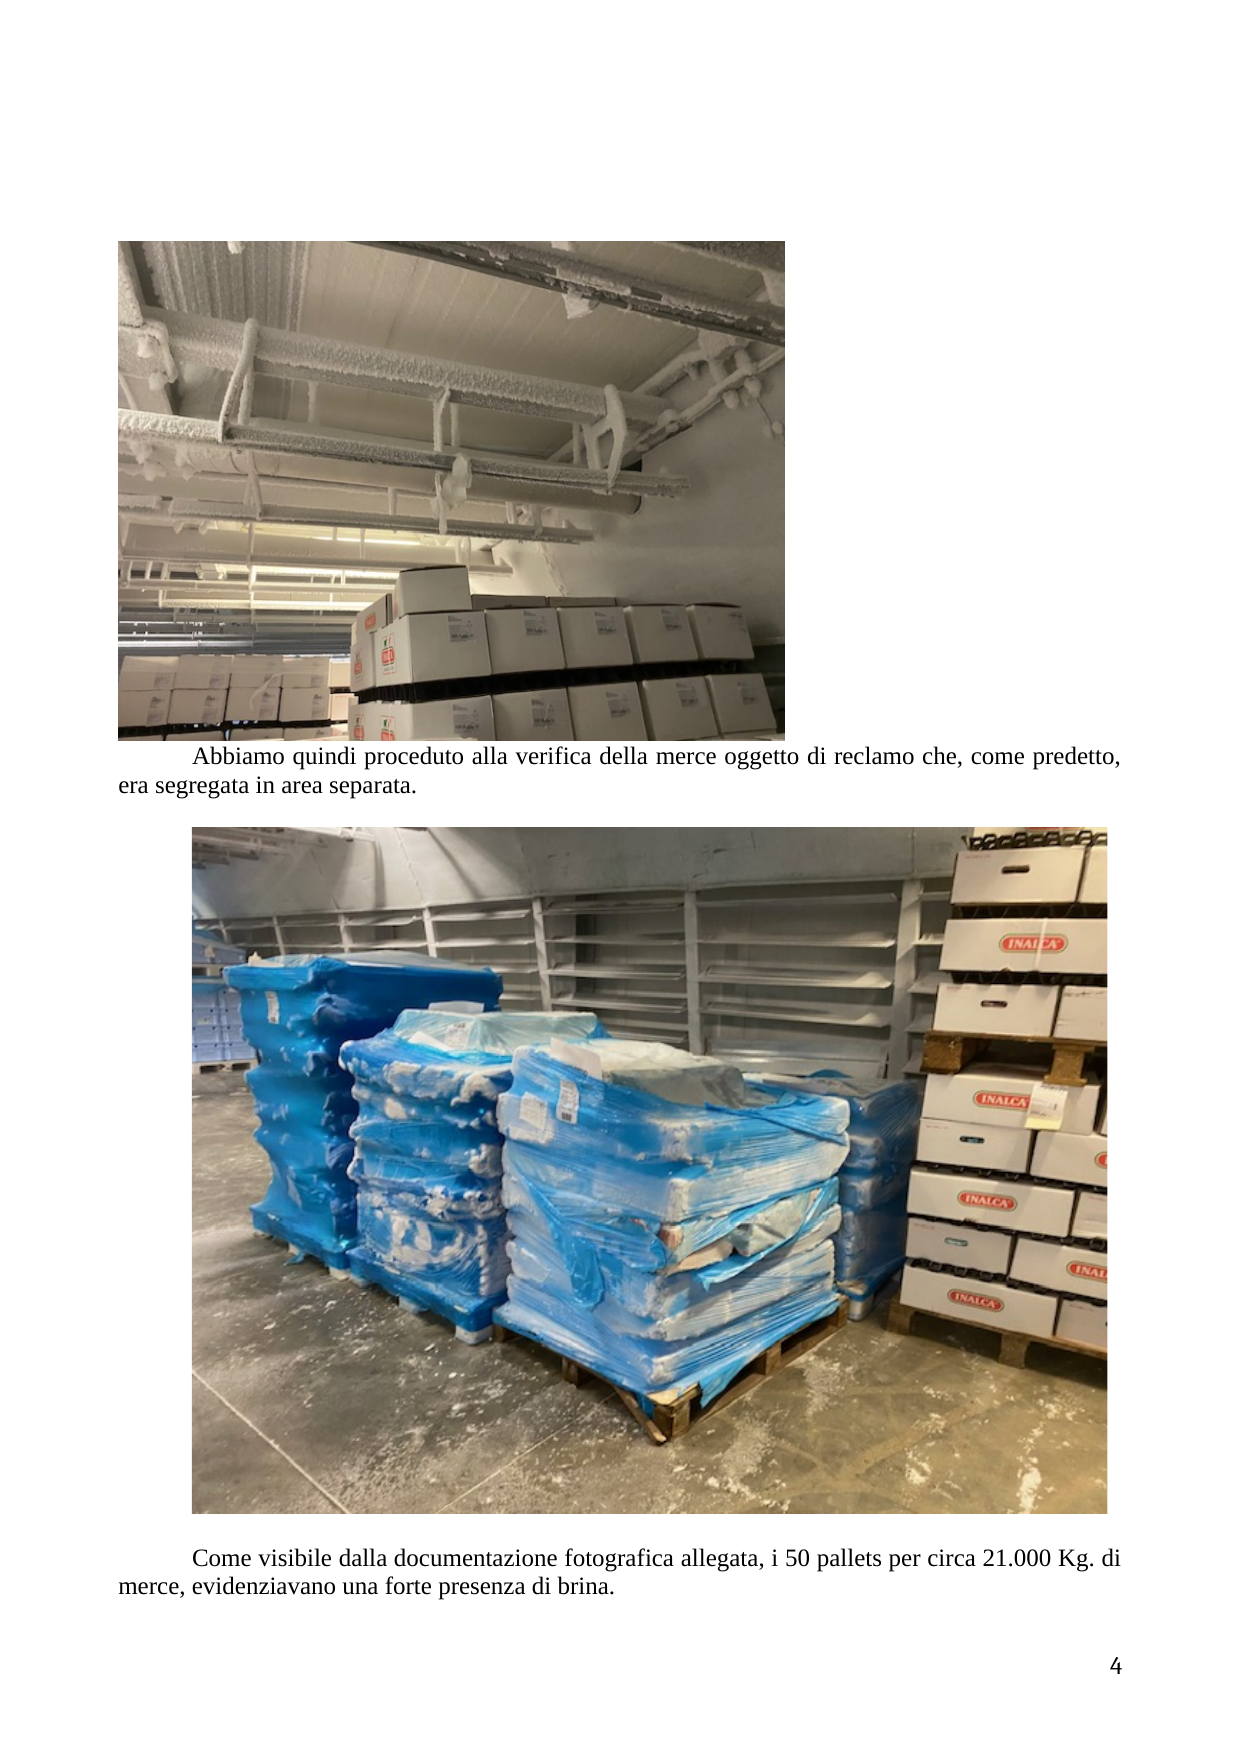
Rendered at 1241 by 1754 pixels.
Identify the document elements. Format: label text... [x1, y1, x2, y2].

text Abbiamo quindi proceduto alla verifica della merce oggetto di reclamo che, come predetto, era segregata in area separata. [118, 741, 1122, 798]
picture [118, 241, 785, 741]
picture [191, 827, 1108, 1514]
text Come visibile dalla documentazione fotografica allegata, i 50 pallets per circa 21.000 Kg. di merce, evidenziavano una forte presenza di brina. [118, 1543, 1122, 1600]
